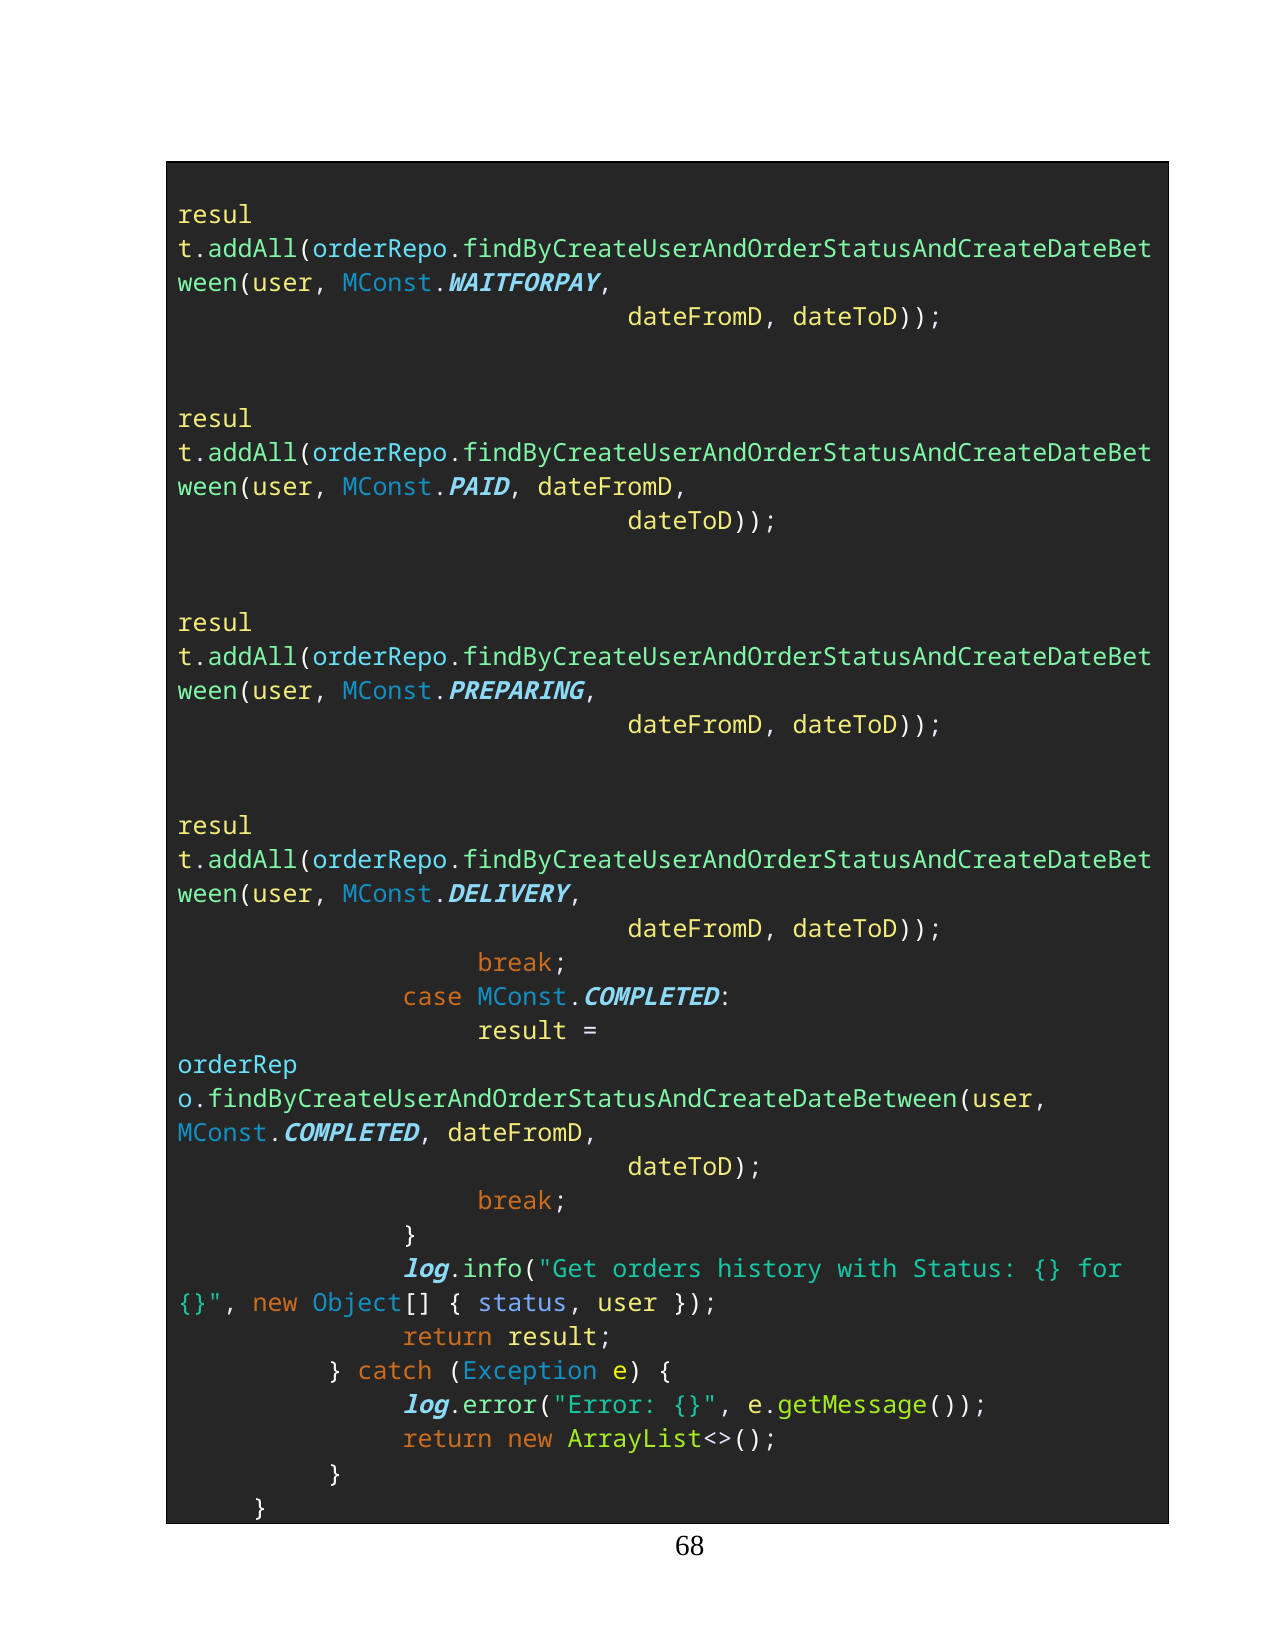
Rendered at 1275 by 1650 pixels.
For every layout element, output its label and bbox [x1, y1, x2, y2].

table_header [167, 163, 1168, 1523]
